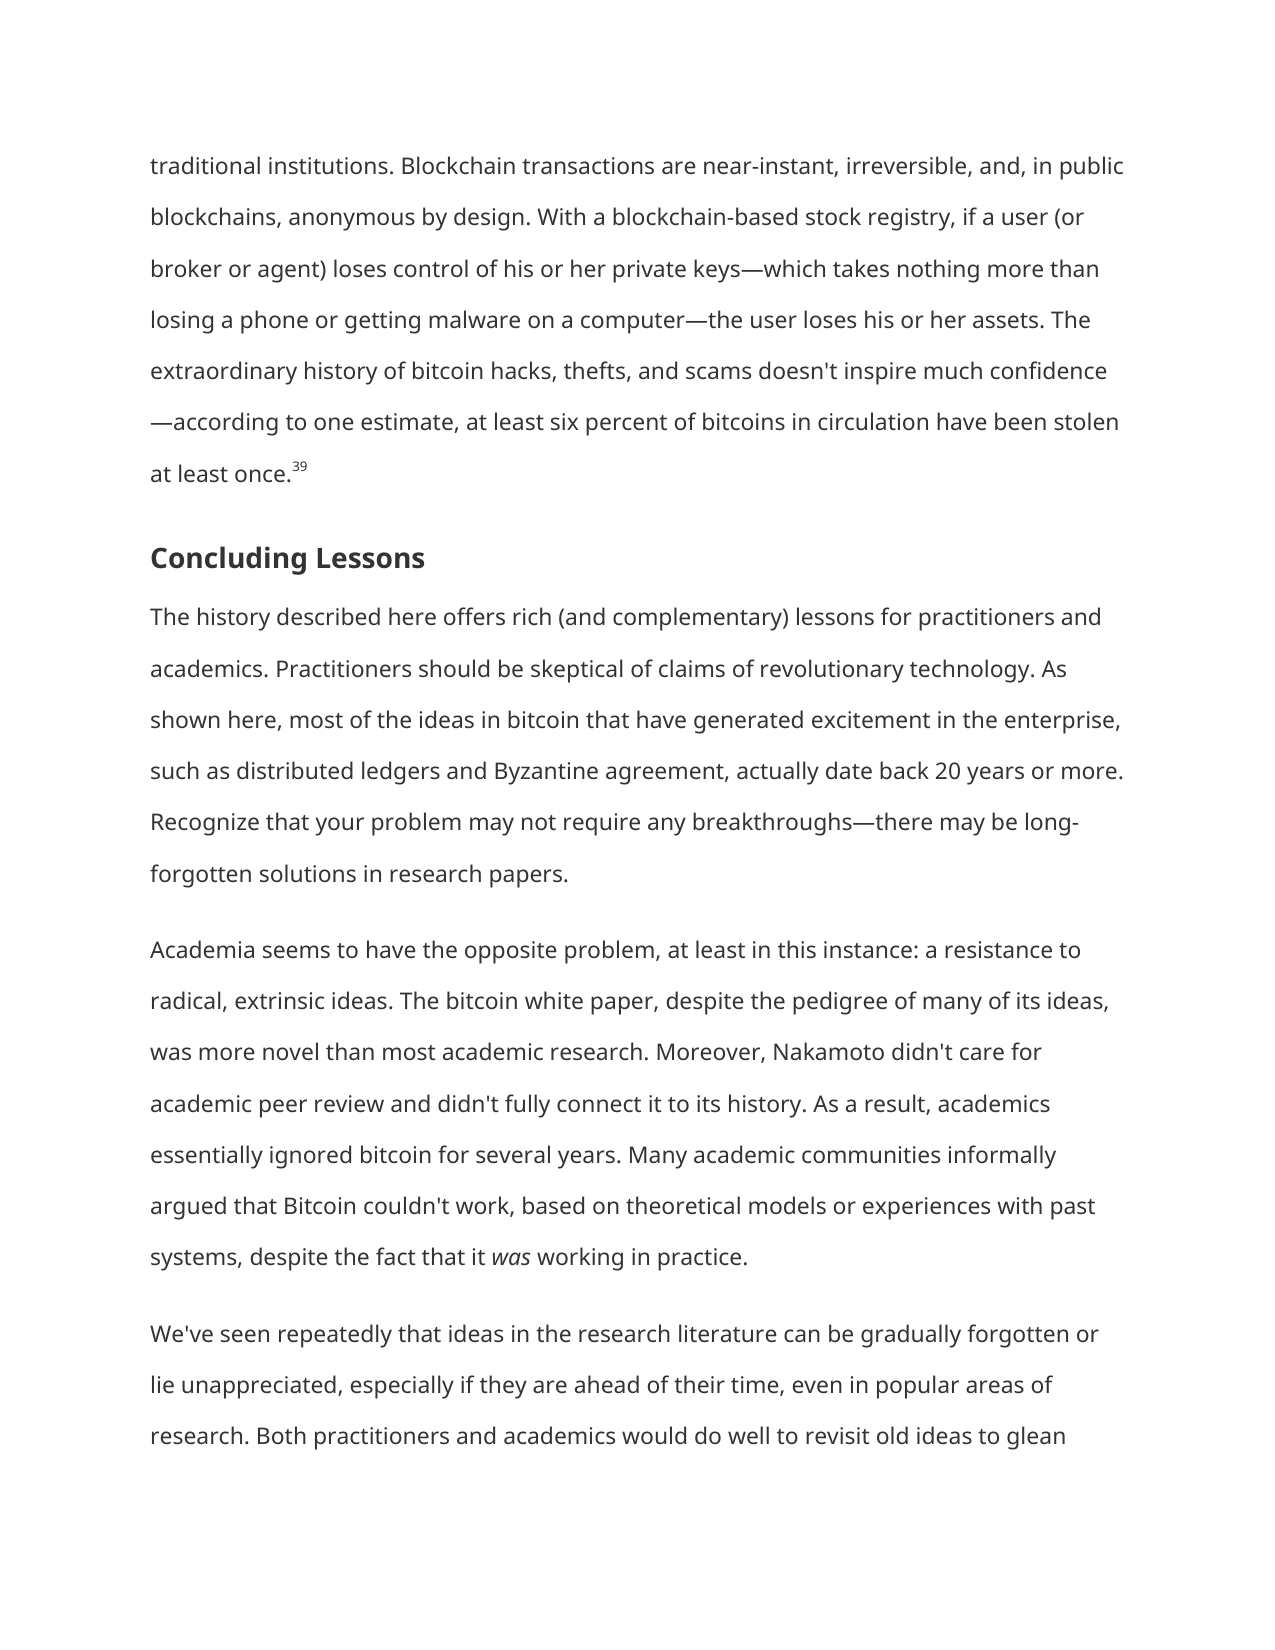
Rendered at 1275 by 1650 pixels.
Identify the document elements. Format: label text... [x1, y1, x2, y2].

subtitle Concluding Lessons [150, 538, 1125, 576]
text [150, 150, 1125, 489]
text Academia seems to have the opposite problem, at least in this instance: a resistance to radical, extrinsic ideas. The bitcoin white paper, despite the pedigree of many of its ideas, was more novel than most academic research. Moreover, Nakamoto didn't care for academic peer review and didn't fully connect it to its history. As a result, academics essentially ignored bitcoin for several years. Many academic communities informally argued that Bitcoin couldn't work, based on theoretical models or experiences with past systems, despite the fact that it was working in practice. [150, 934, 1125, 1272]
text The history described here offers rich (and complementary) lessons for practitioners and academics. Practitioners should be skeptical of claims of revolutionary technology. As shown here, most of the ideas in bitcoin that have generated excitement in the enterprise, such as distributed ledgers and Byzantine agreement, actually date back 20 years or more. Recognize that your problem may not require any breakthroughs—there may be long-forgotten solutions in research papers. [150, 601, 1125, 889]
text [150, 1317, 1125, 1451]
